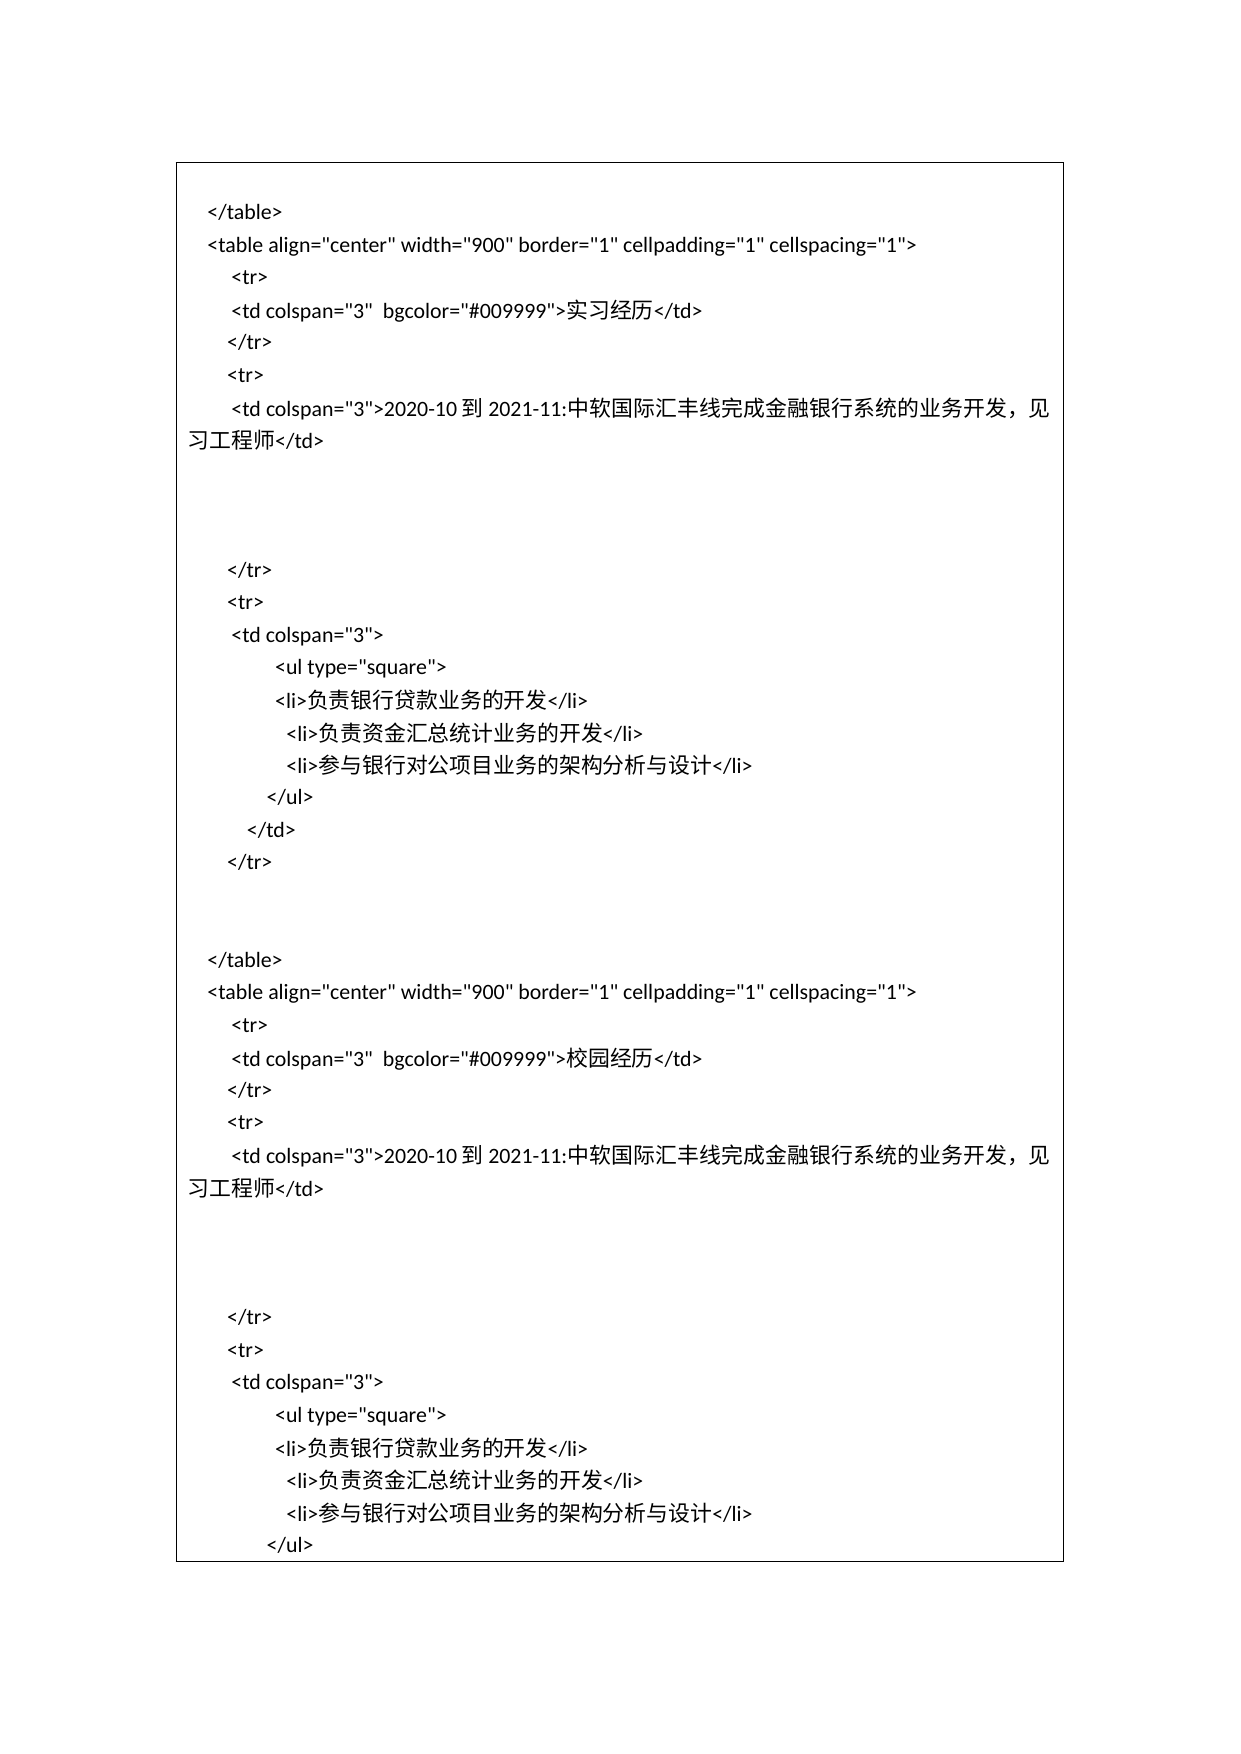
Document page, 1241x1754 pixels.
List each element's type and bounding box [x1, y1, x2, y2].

table_header [177, 163, 1063, 1561]
